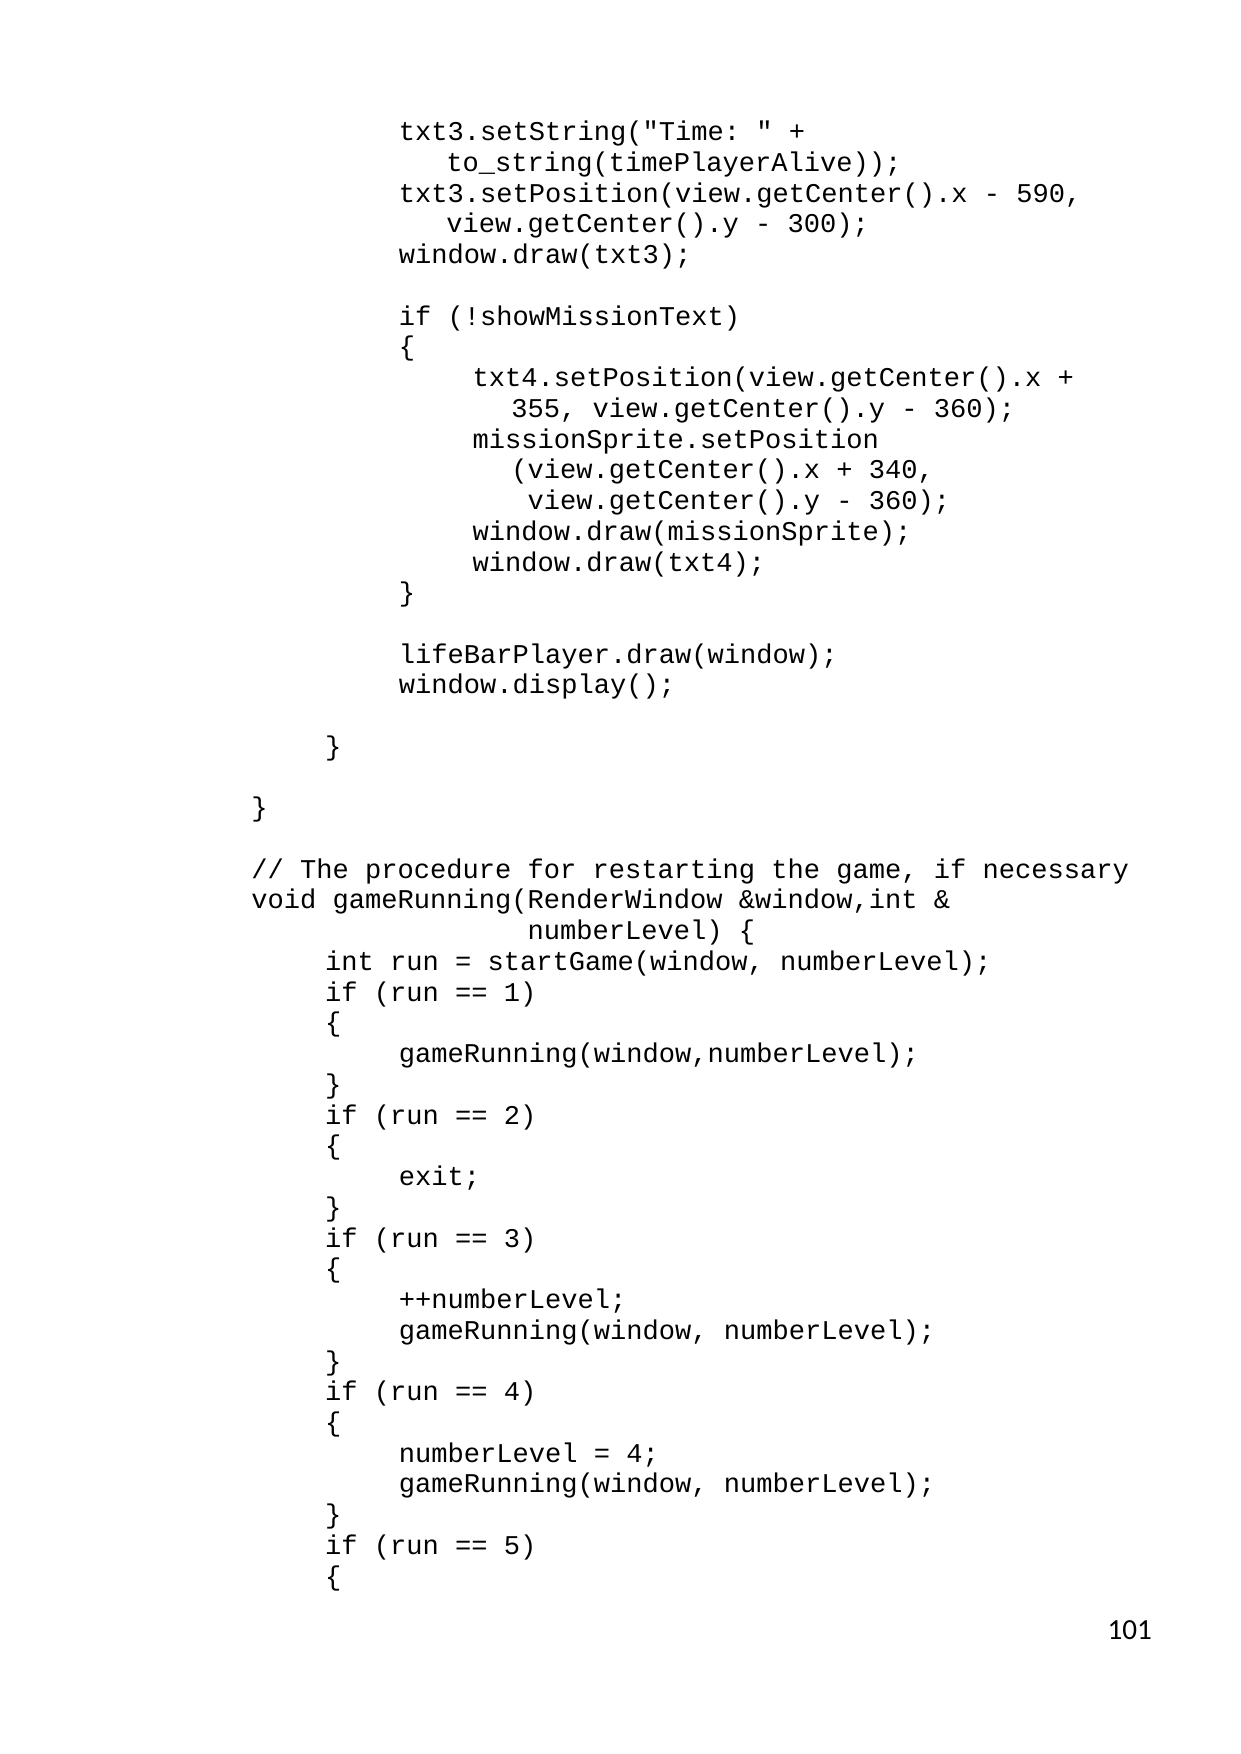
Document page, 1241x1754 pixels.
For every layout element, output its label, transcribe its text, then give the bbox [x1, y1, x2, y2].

text if (run == 5) [177, 1532, 1152, 1562]
text } [177, 794, 1152, 825]
text } [177, 1071, 1152, 1101]
text window.draw(txt4); [177, 548, 1152, 579]
text { [177, 1255, 1152, 1286]
text } [177, 1347, 1152, 1378]
text { [177, 1132, 1152, 1163]
text ++numberLevel; [177, 1286, 1152, 1317]
text gameRunning(window, numberLevel); [177, 1317, 1152, 1347]
text if (run == 2) [177, 1101, 1152, 1132]
text if (run == 4) [177, 1378, 1152, 1409]
text missionSprite.setPosition [177, 425, 1152, 456]
text to_string(timePlayerAlive)); [177, 149, 1152, 179]
text { [177, 1562, 1152, 1593]
text } [177, 1501, 1152, 1532]
text (view.getCenter().x + 340, [177, 456, 1152, 487]
text window.draw(txt3); [177, 241, 1152, 272]
text numberLevel = 4; [177, 1439, 1152, 1470]
text // The procedure for restarting the game, if necessary [177, 856, 1152, 886]
text txt3.setPosition(view.getCenter().x - 590, [177, 179, 1152, 210]
text { [177, 333, 1152, 364]
text numberLevel) { [177, 917, 1152, 948]
text if (run == 1) [177, 978, 1152, 1009]
text if (!showMissionText) [177, 302, 1152, 333]
text } [177, 733, 1152, 763]
text window.draw(missionSprite); [177, 518, 1152, 548]
text view.getCenter().y - 300); [177, 210, 1152, 241]
text int run = startGame(window, numberLevel); [177, 948, 1152, 978]
text txt3.setString("Time: " + [177, 118, 1152, 149]
text lifeBarPlayer.draw(window); [177, 641, 1152, 671]
text 355, view.getCenter().y - 360); [177, 395, 1152, 425]
text { [177, 1009, 1152, 1040]
text } [177, 1194, 1152, 1224]
text if (run == 3) [177, 1224, 1152, 1255]
text gameRunning(window,numberLevel); [177, 1040, 1152, 1071]
text window.display(); [177, 671, 1152, 702]
text } [177, 579, 1152, 610]
text { [177, 1409, 1152, 1439]
text view.getCenter().y - 360); [177, 487, 1152, 518]
text void gameRunning(RenderWindow &window,int & [177, 886, 1152, 917]
text txt4.setPosition(view.getCenter().x + [177, 364, 1152, 395]
text exit; [177, 1163, 1152, 1194]
text gameRunning(window, numberLevel); [177, 1470, 1152, 1501]
